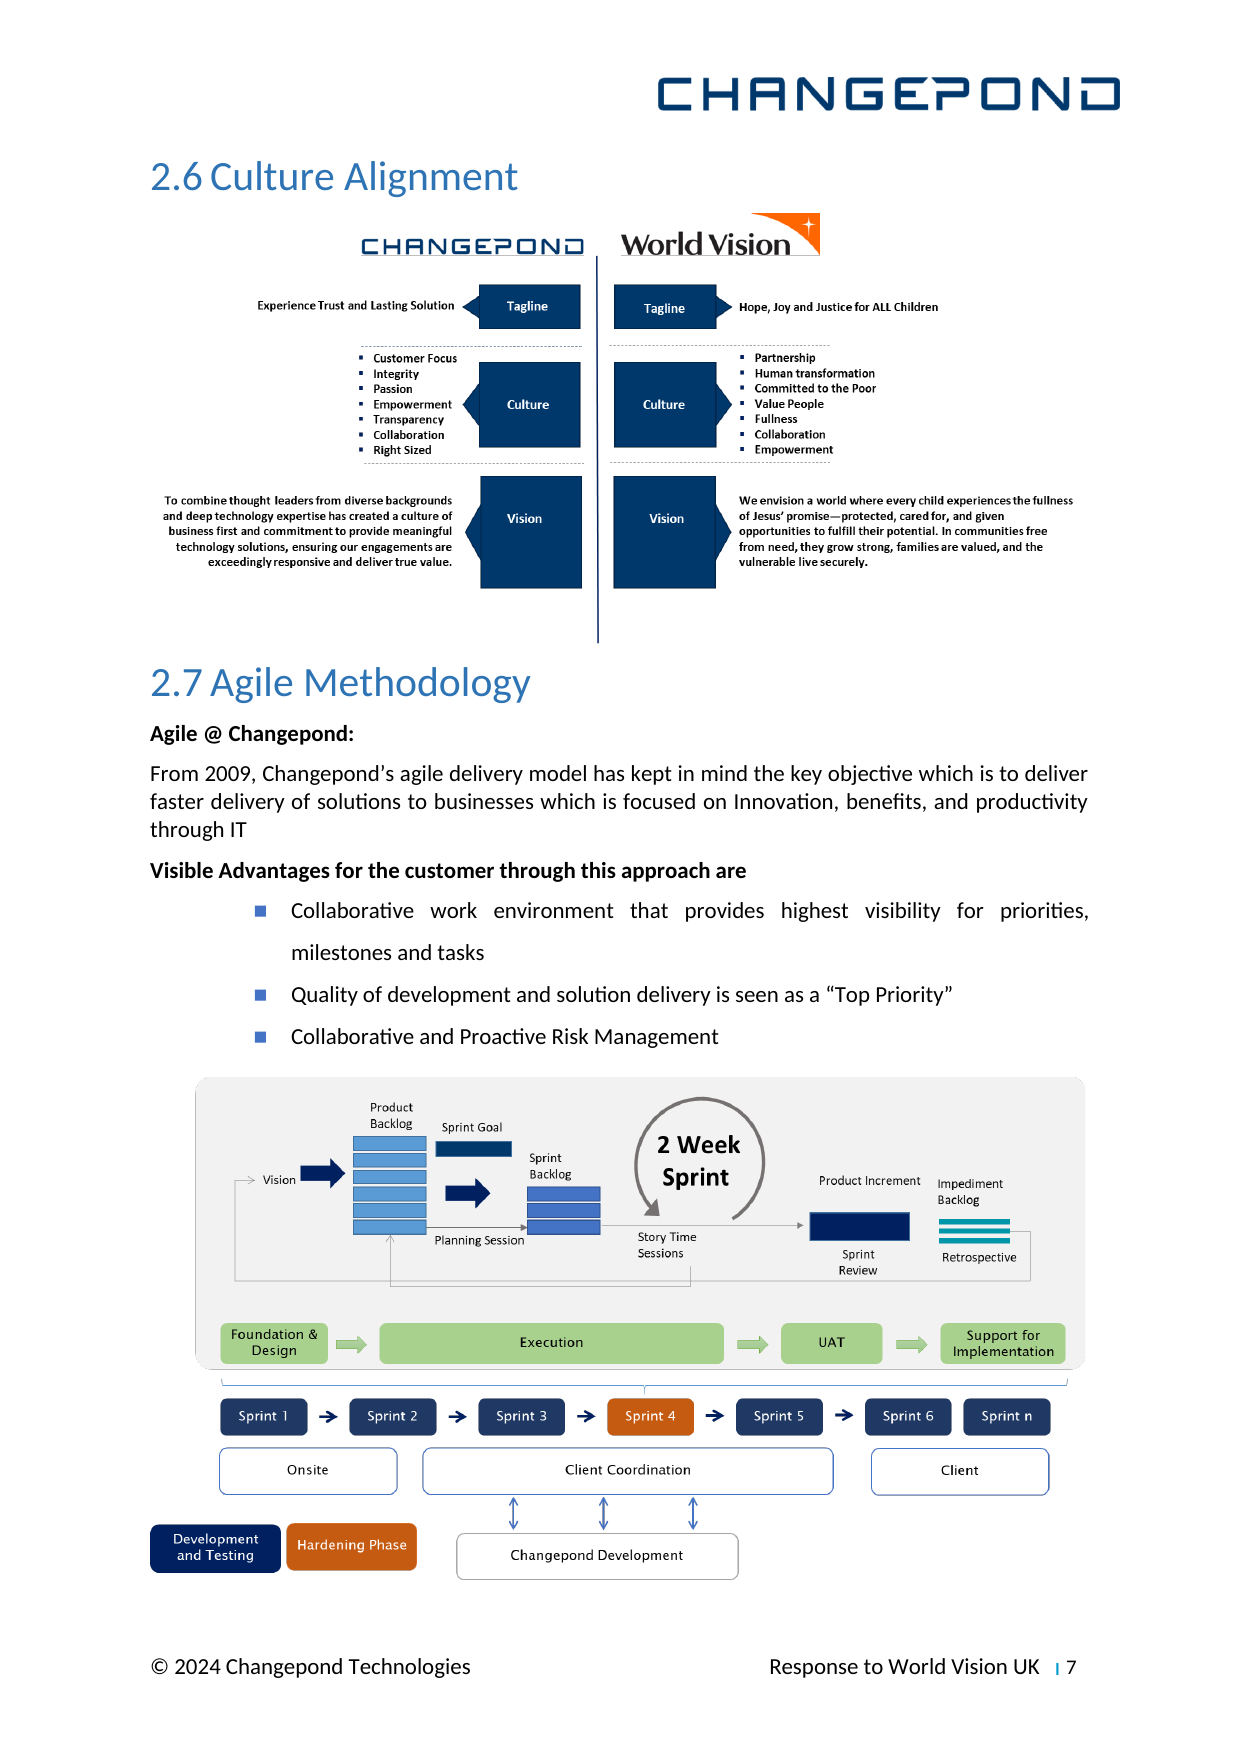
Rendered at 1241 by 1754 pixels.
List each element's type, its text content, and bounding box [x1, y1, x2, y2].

text Visible Advantages for the customer through this approach are [150, 856, 1090, 884]
text From 2009, Changepond’s agile delivery model has kept in mind the key objective which is to deliver faster delivery of solutions to businesses which is focused on Innovation, benefits, and productivity through IT [150, 759, 1090, 843]
text Agile @ Changepond: [150, 719, 1090, 747]
picture [150, 213, 1084, 644]
list Collaborative and Proactive Risk Management [253, 1022, 1090, 1051]
list Quality of development and solution delivery is seen as a “Top Priority” [253, 981, 1090, 1008]
subtitle Agile Methodology [150, 656, 1090, 706]
picture [656, 75, 1121, 113]
subtitle Culture Alignment [150, 150, 1090, 201]
list Collaborative work environment that provides highest visibility for priorities, milestones and tasks [253, 897, 1090, 967]
picture [150, 1077, 1086, 1580]
